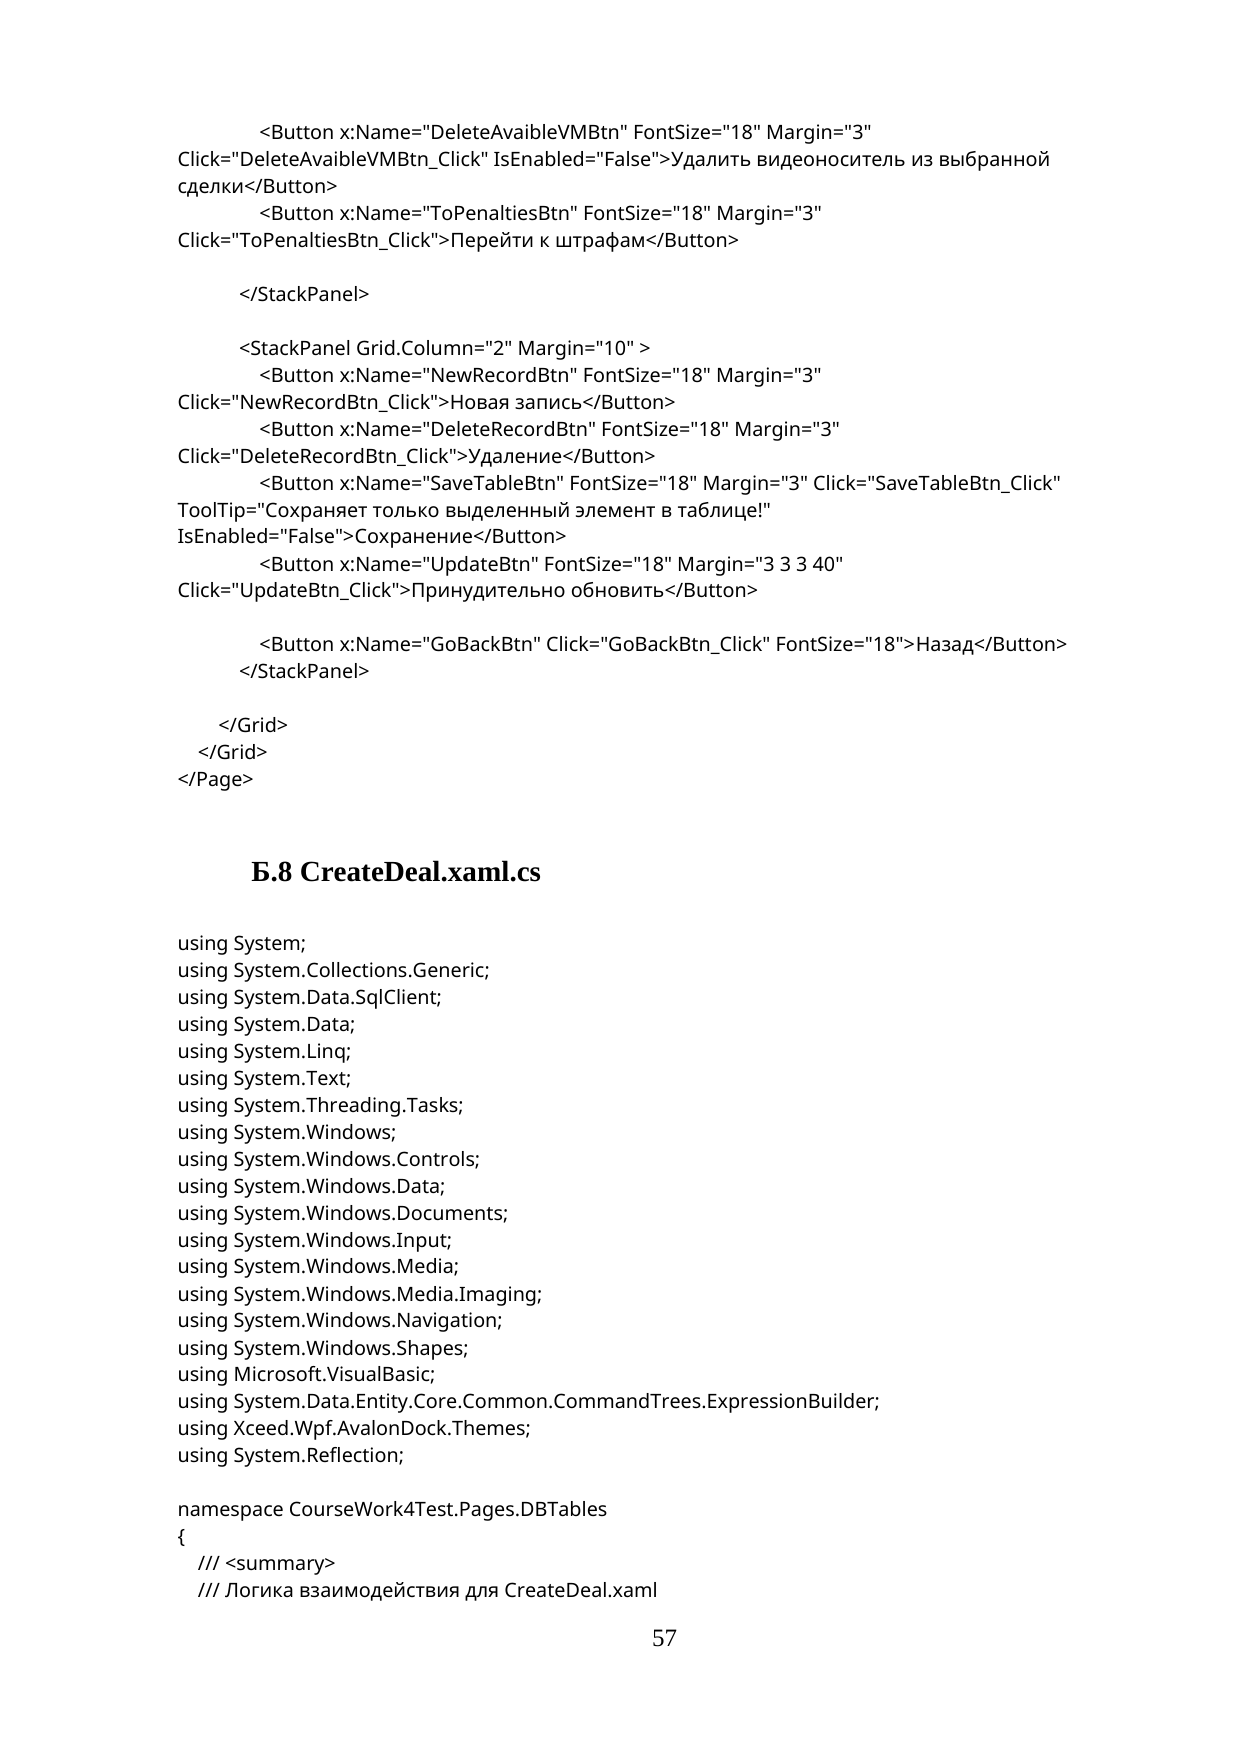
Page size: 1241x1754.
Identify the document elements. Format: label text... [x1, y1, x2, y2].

text using System.Windows.Documents; [177, 1199, 1152, 1226]
text using System.Windows.Input; [177, 1226, 1152, 1253]
text using System.Windows.Shapes; [177, 1334, 1152, 1361]
text /// <summary> [177, 1549, 1152, 1577]
text using System.Data.SqlClient; [177, 983, 1152, 1010]
text namespace CourseWork4Test.Pages.DBTables [177, 1496, 1152, 1523]
text using Xceed.Wpf.AvalonDock.Themes; [177, 1415, 1152, 1442]
text using Microsoft.VisualBasic; [177, 1361, 1152, 1388]
text using System.Windows.Controls; [177, 1145, 1152, 1172]
text using System.Windows.Media; [177, 1253, 1152, 1280]
text using System.Windows.Navigation; [177, 1307, 1152, 1334]
text <Button x:Name="GoBackBtn" Click="GoBackBtn_Click" FontSize="18">Назад</Button> [177, 631, 1152, 658]
text </StackPanel> [177, 280, 1152, 307]
text </Grid> [177, 739, 1152, 766]
text using System; [177, 929, 1152, 956]
text using System.Reflection; [177, 1442, 1152, 1469]
text using System.Windows; [177, 1118, 1152, 1145]
text using System.Threading.Tasks; [177, 1091, 1152, 1118]
text /// Логика взаимодействия для CreateDeal.xaml [177, 1577, 1152, 1603]
text using System.Linq; [177, 1037, 1152, 1064]
text <StackPanel Grid.Column="2" Margin="10" > [177, 334, 1152, 361]
text using System.Text; [177, 1064, 1152, 1091]
text <Button x:Name="UpdateBtn" FontSize="18" Margin="3 3 3 40" Click="UpdateBtn_Click">Принудительно обновить</Button> [177, 550, 1152, 604]
text using System.Data.Entity.Core.Common.CommandTrees.ExpressionBuilder; [177, 1388, 1152, 1415]
text <Button x:Name="DeleteRecordBtn" FontSize="18" Margin="3" Click="DeleteRecordBtn_Click">Удаление</Button> [177, 415, 1152, 469]
text using System.Windows.Media.Imaging; [177, 1280, 1152, 1307]
text </Grid> [177, 712, 1152, 739]
text using System.Windows.Data; [177, 1172, 1152, 1199]
text { [177, 1523, 1152, 1549]
text Б.8 CreateDeal.xaml.cs [177, 854, 1152, 887]
text <Button x:Name="NewRecordBtn" FontSize="18" Margin="3" Click="NewRecordBtn_Click">Новая запись</Button> [177, 361, 1152, 415]
text using System.Collections.Generic; [177, 956, 1152, 983]
text <Button x:Name="ToPenaltiesBtn" FontSize="18" Margin="3" Click="ToPenaltiesBtn_Click">Перейти к штрафам</Button> [177, 199, 1152, 253]
text using System.Data; [177, 1010, 1152, 1037]
text </Page> [177, 766, 1152, 793]
text <Button x:Name="SaveTableBtn" FontSize="18" Margin="3" Click="SaveTableBtn_Click" ToolTip="Сохраняет только выделенный элемент в таблице!" IsEnabled="False">Сохранение</Button> [177, 469, 1152, 550]
text <Button x:Name="DeleteAvaibleVMBtn" FontSize="18" Margin="3" Click="DeleteAvaibleVMBtn_Click" IsEnabled="False">Удалить видеоноситель из выбранной сделки</Button> [177, 118, 1152, 199]
text </StackPanel> [177, 658, 1152, 685]
